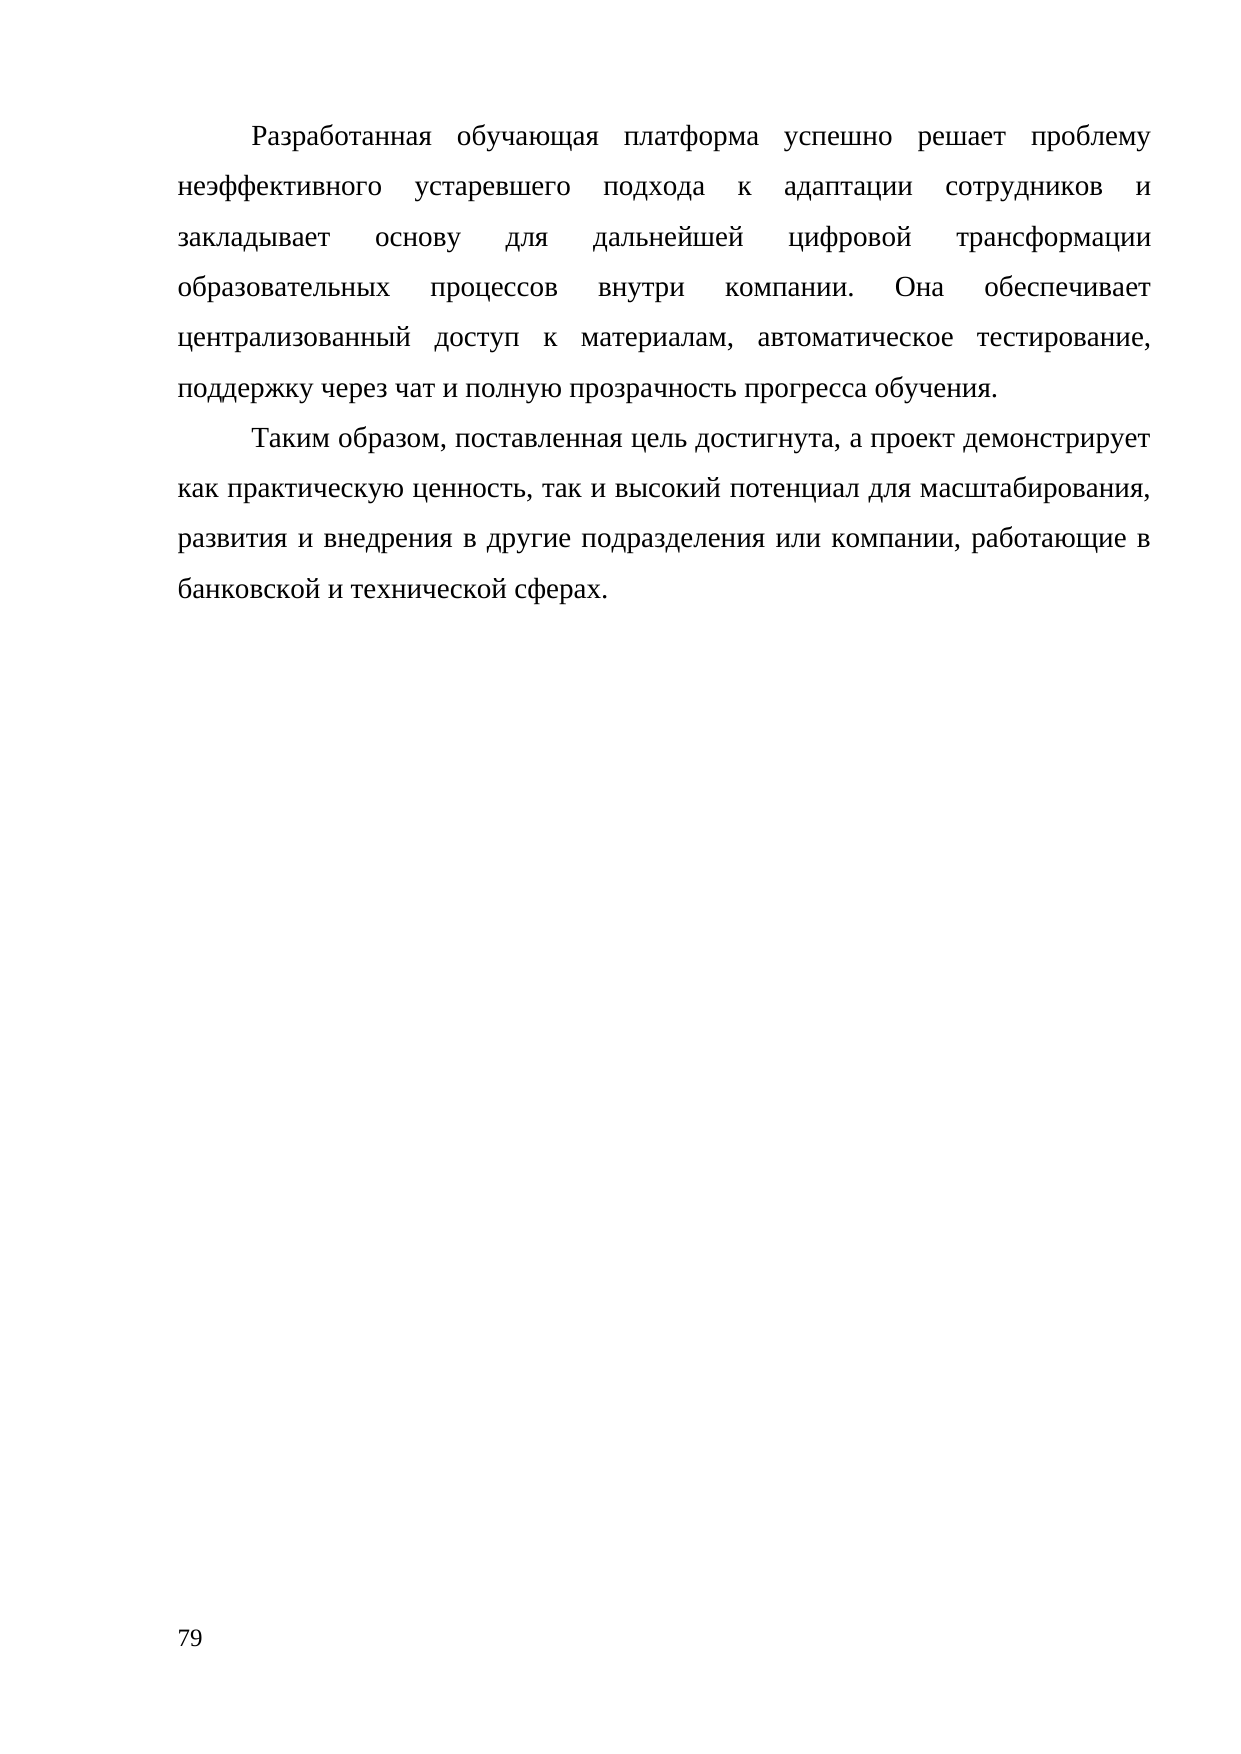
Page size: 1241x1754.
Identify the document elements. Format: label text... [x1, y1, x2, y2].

text Таким образом, поставленная цель достигнута, а проект демонстрирует как практическую ценность, так и высокий потенциал для масштабирования, развития и внедрения в другие подразделения или компании, работающие в банковской и технической сферах. [177, 420, 1152, 604]
text Разработанная обучающая платформа успешно решает проблему неэффективного устаревшего подхода к адаптации сотрудников и закладывает основу для дальнейшей цифровой трансформации образовательных процессов внутри компании. Она обеспечивает централизованный доступ к материалам, автоматическое тестирование, поддержку через чат и полную прозрачность прогресса обучения. [177, 118, 1152, 403]
